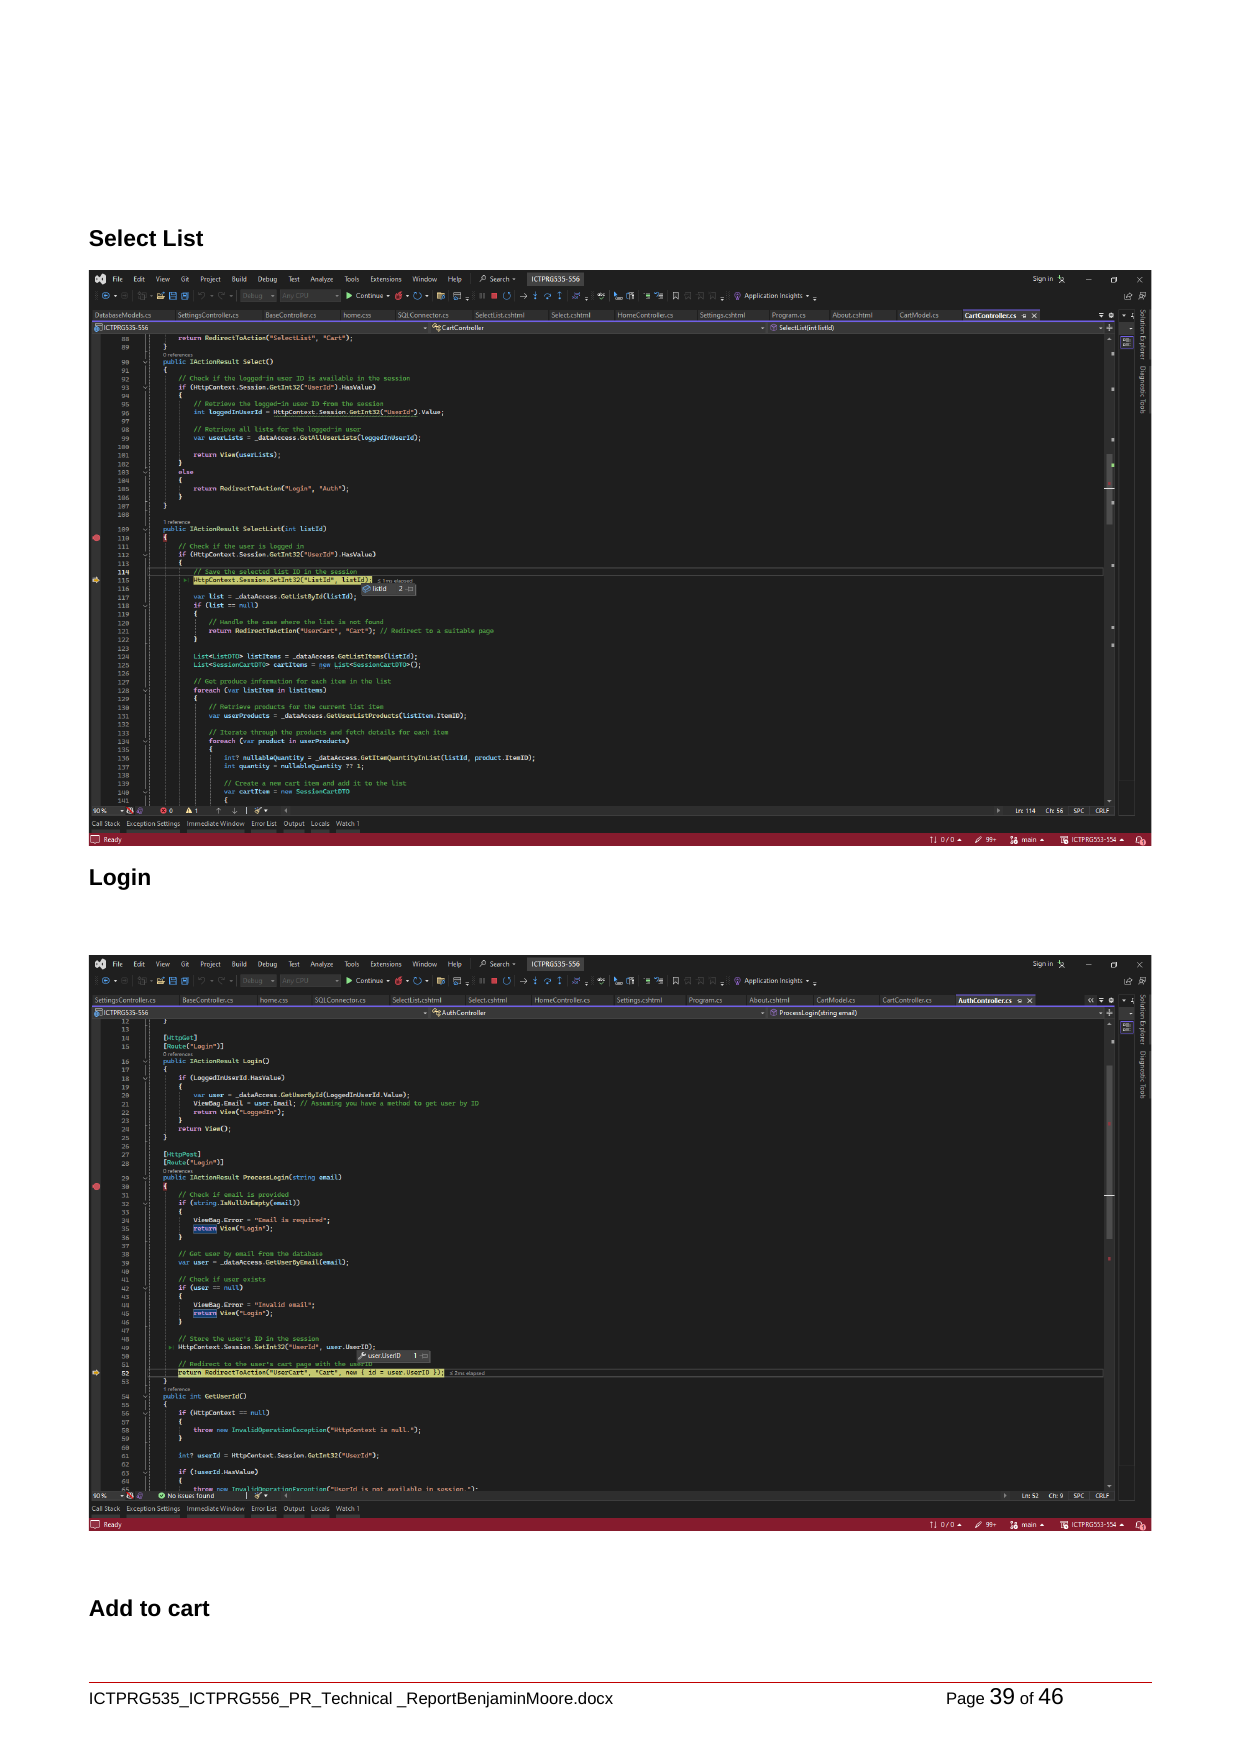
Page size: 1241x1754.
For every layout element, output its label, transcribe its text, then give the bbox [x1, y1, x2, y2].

picture [88, 270, 1152, 846]
picture [88, 955, 1152, 1531]
text Login [89, 864, 1152, 891]
text Add to cart [89, 1595, 1152, 1621]
text Select List [89, 225, 1152, 251]
